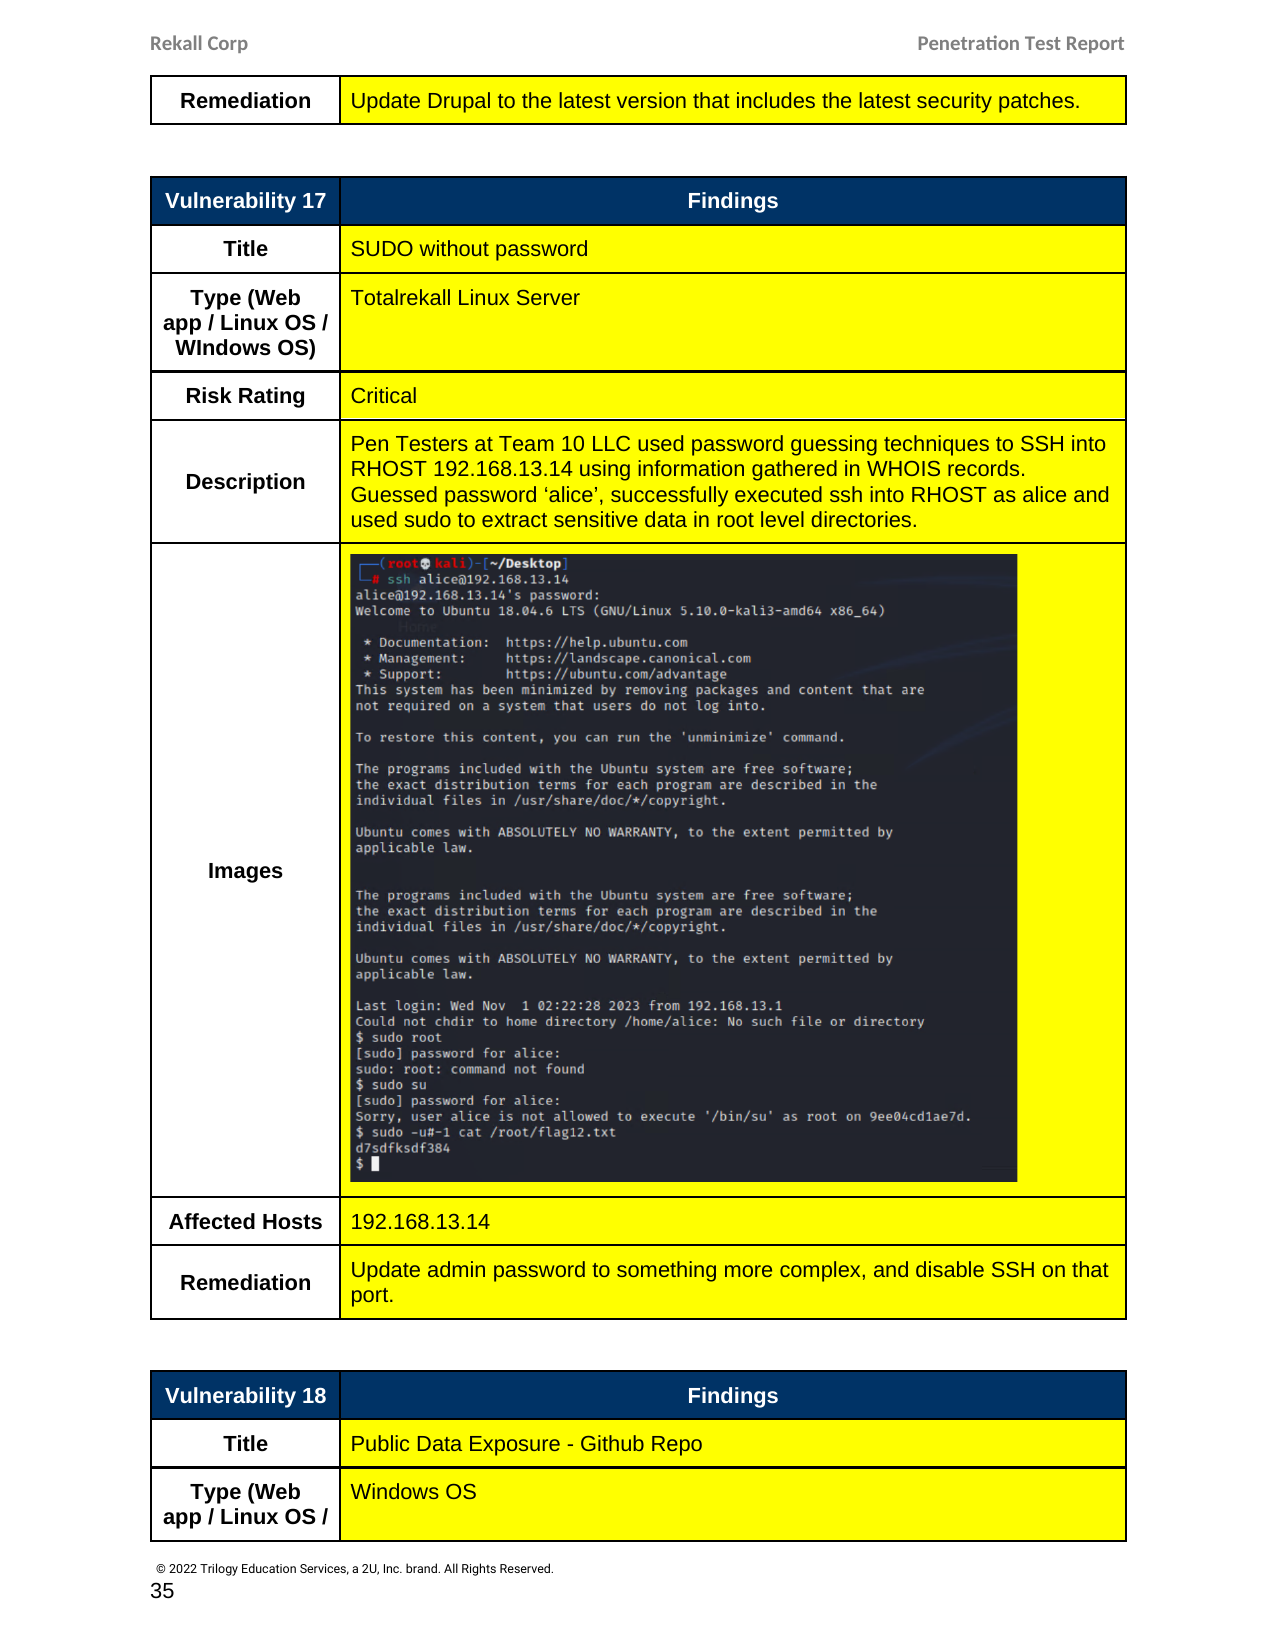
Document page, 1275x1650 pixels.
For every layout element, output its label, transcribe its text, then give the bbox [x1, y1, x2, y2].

table_cell Title [152, 1420, 339, 1466]
table_cell Title [152, 226, 339, 272]
table_cell Update Drupal to the latest version that includes the latest security patches. [341, 77, 1125, 123]
table_header Findings [341, 178, 1125, 224]
table_cell Description [152, 421, 339, 542]
table_cell Affected Hosts [152, 1198, 339, 1244]
table_cell Remediation [152, 77, 339, 123]
table_header Findings [341, 1372, 1125, 1418]
table_cell Risk Rating [152, 373, 339, 418]
table_cell Type (Web app / Linux OS / WIndows OS) [152, 274, 339, 370]
table_cell 192.168.13.14 [341, 1198, 1125, 1244]
table_cell Images [152, 544, 339, 1196]
table_header Vulnerability 17 [152, 178, 339, 224]
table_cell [152, 1469, 339, 1540]
table_cell Public Data Exposure - Github Repo [341, 1420, 1125, 1466]
table_header Vulnerability 18 [152, 1372, 339, 1418]
table_cell Critical [341, 373, 1125, 418]
table_cell SUDO without password [341, 226, 1125, 272]
picture [350, 554, 1018, 1182]
table_cell Update admin password to something more complex, and disable SSH on that port. [341, 1246, 1125, 1318]
table_cell Totalrekall Linux Server [341, 274, 1125, 370]
table_cell [341, 544, 1125, 1196]
table_cell Pen Testers at Team 10 LLC used password guessing techniques to SSH into RHOST 192.168.13.14 using information gathered in WHOIS records. Guessed password ‘alice’, successfully executed ssh into RHOST as alice and used sudo to extract sensitive data in root level directories. [341, 421, 1125, 542]
table_cell Windows OS [341, 1469, 1125, 1540]
table_cell Remediation [152, 1246, 339, 1318]
